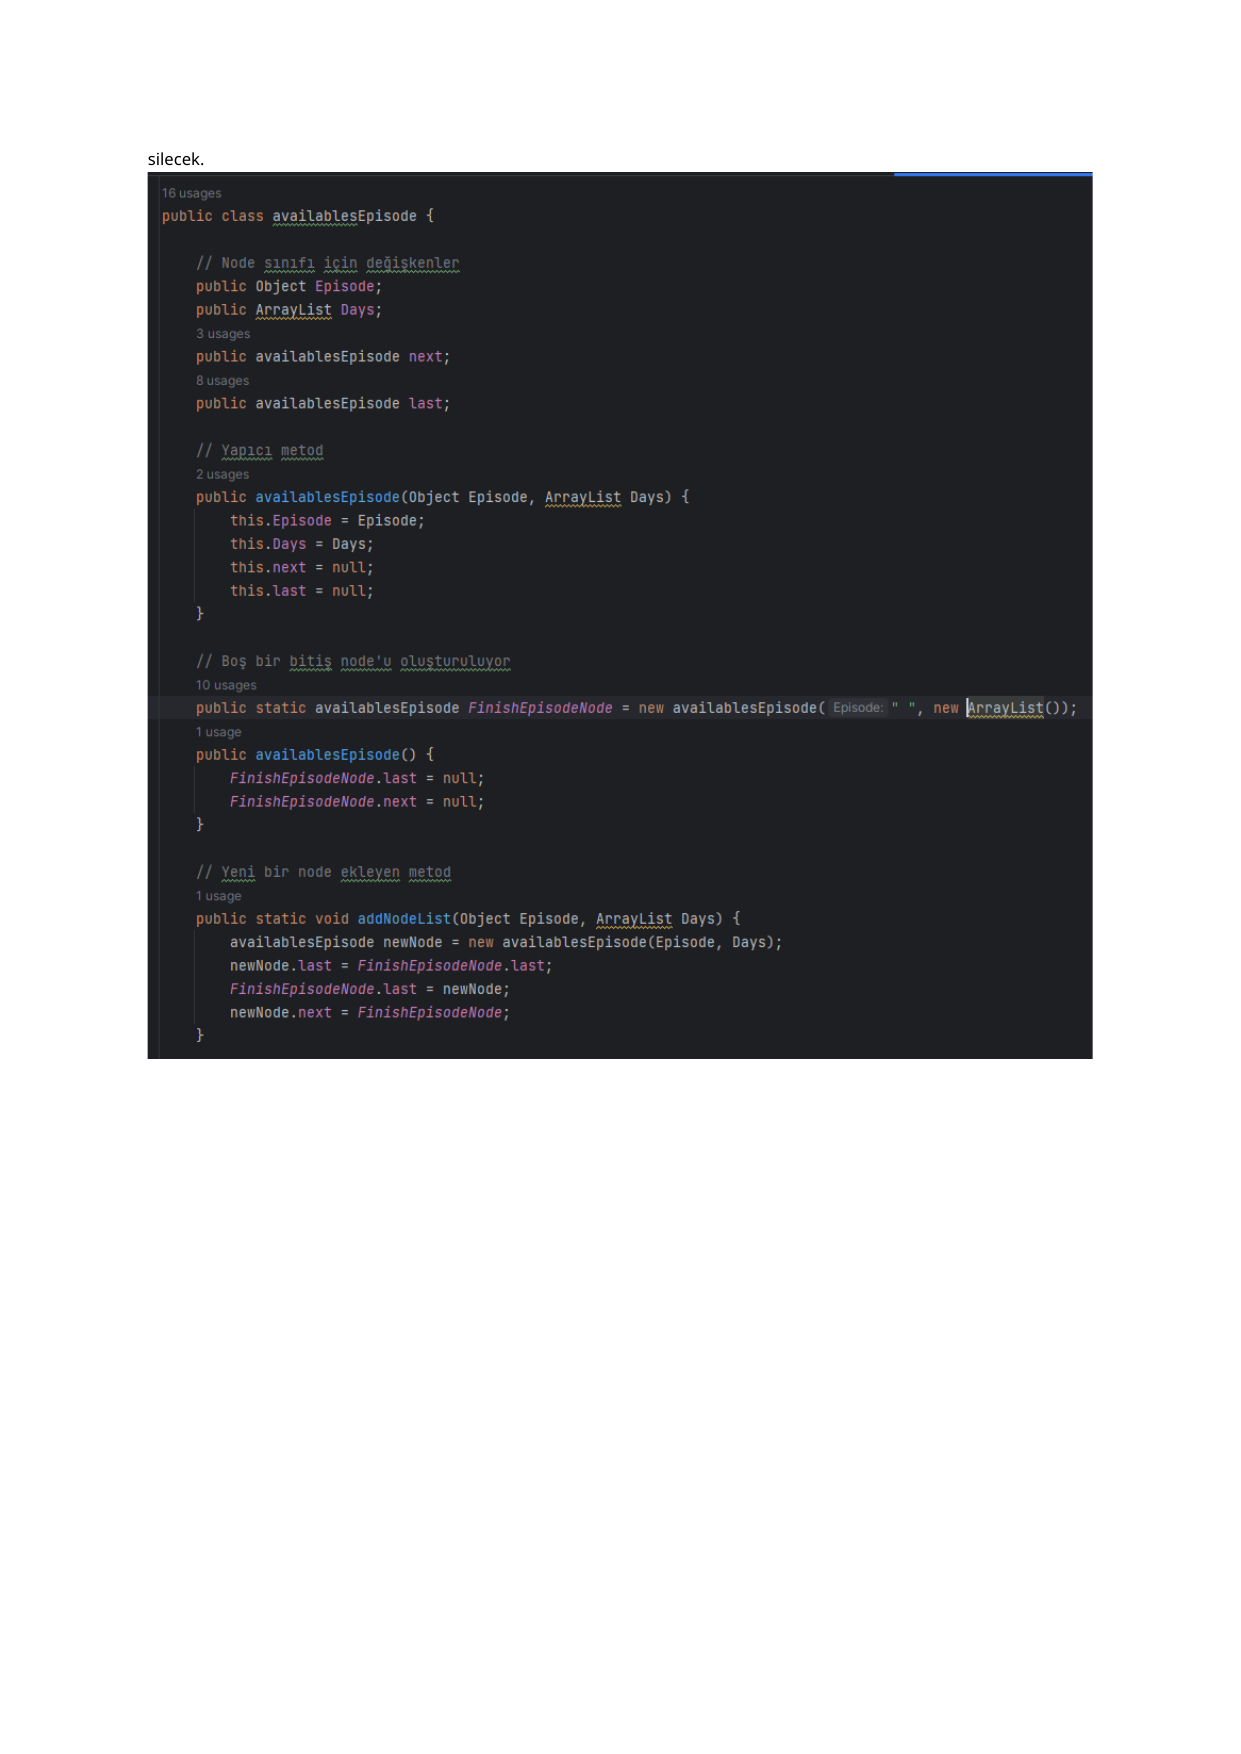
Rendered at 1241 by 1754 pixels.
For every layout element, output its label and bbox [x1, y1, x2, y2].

picture [147, 172, 1093, 1059]
text [148, 148, 1093, 172]
